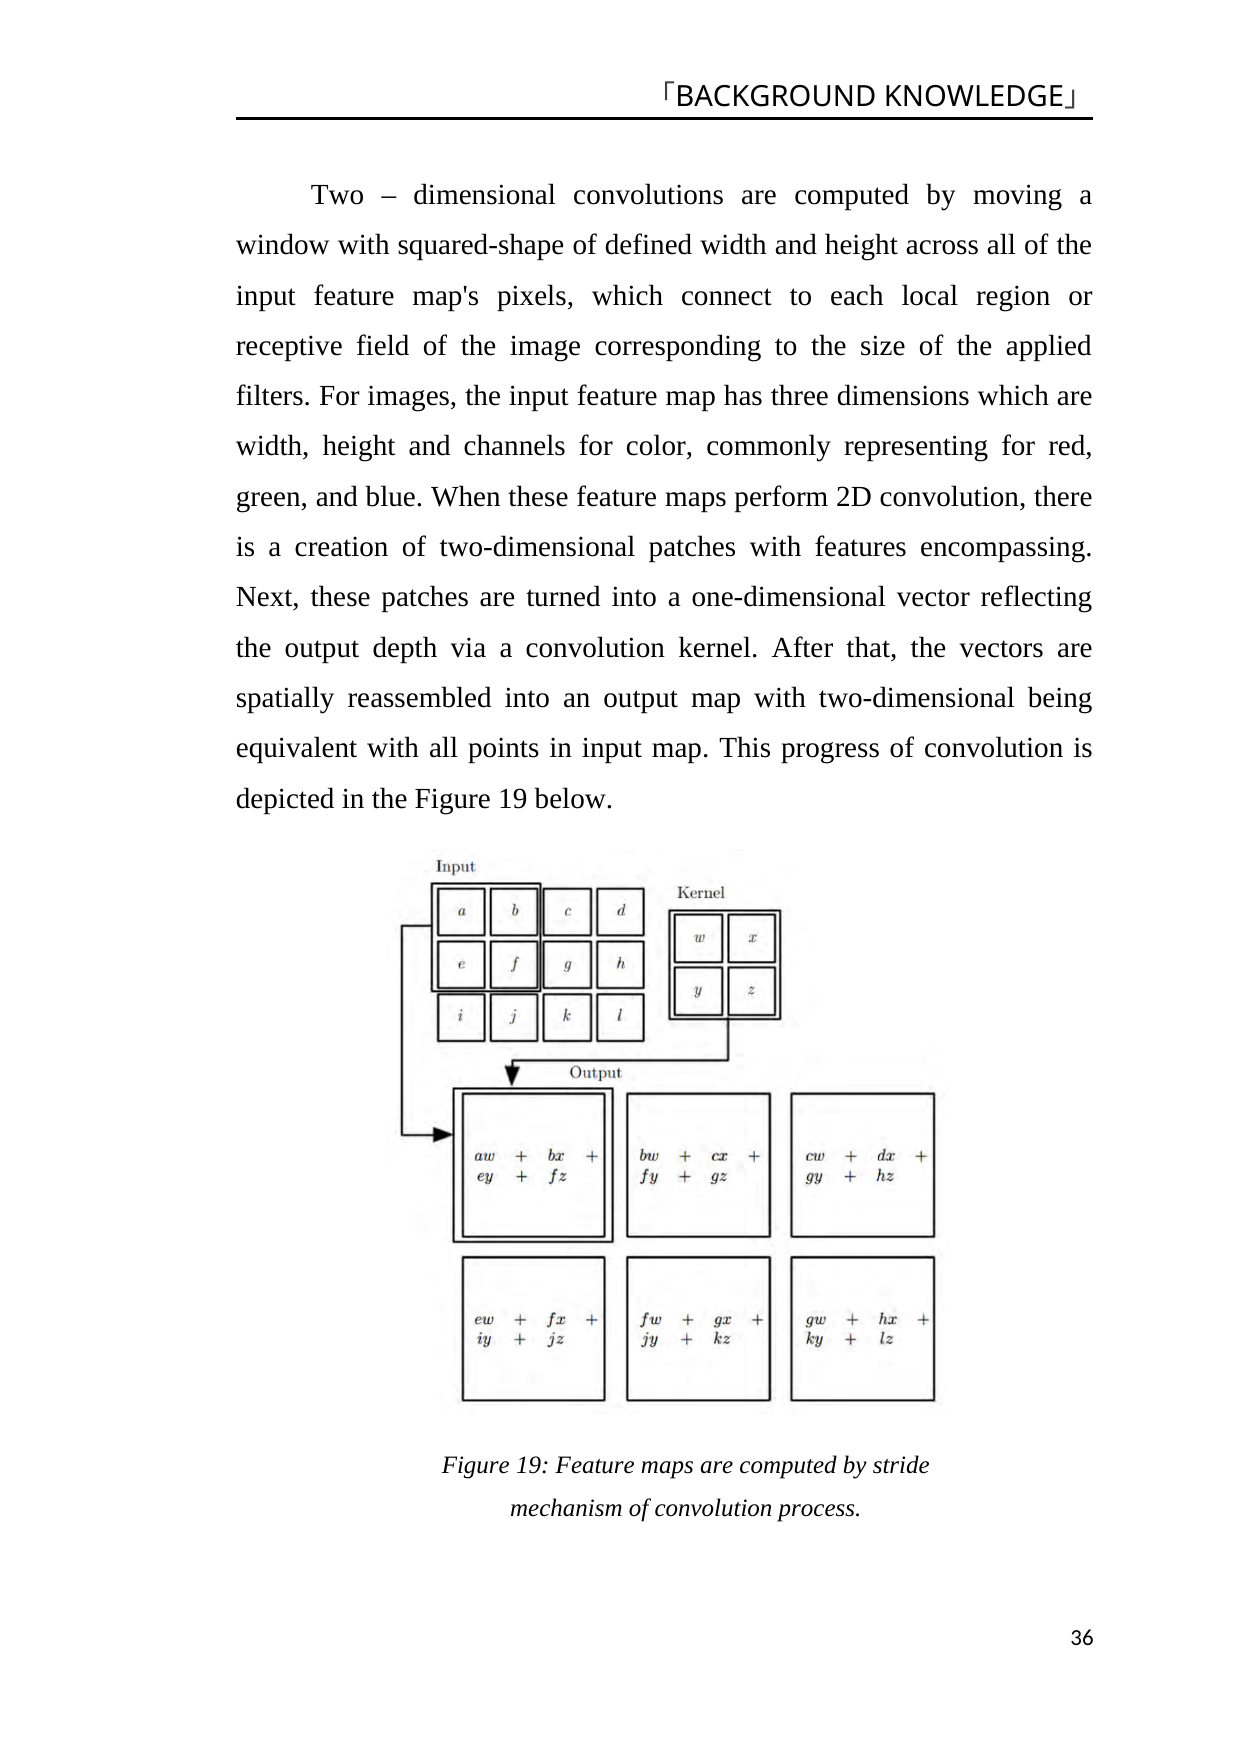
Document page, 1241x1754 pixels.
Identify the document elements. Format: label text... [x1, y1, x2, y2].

picture [378, 847, 951, 1420]
text Figure 19: Feature maps are computed by stride mechanism of convolution process. [386, 1450, 986, 1522]
text Two – dimensional convolutions are computed by moving a window with squared-shape of defined width and height across all of the input feature map's pixels, which connect to each local region or receptive field of the image corresponding to the size of the applied filters. For images, the input feature map has three dimensions which are width, height and channels for color, commonly representing for red, green, and blue. When these feature maps perform 2D convolution, there is a creation of two-dimensional patches with features encompassing. Next, these patches are turned into a one-dimensional vector reflecting the output depth via a convolution kernel. After that, the vectors are spatially reassembled into an output map with two-dimensional being equivalent with all points in input map. This progress of convolution is depicted in the Figure 19 below. [236, 177, 1093, 814]
